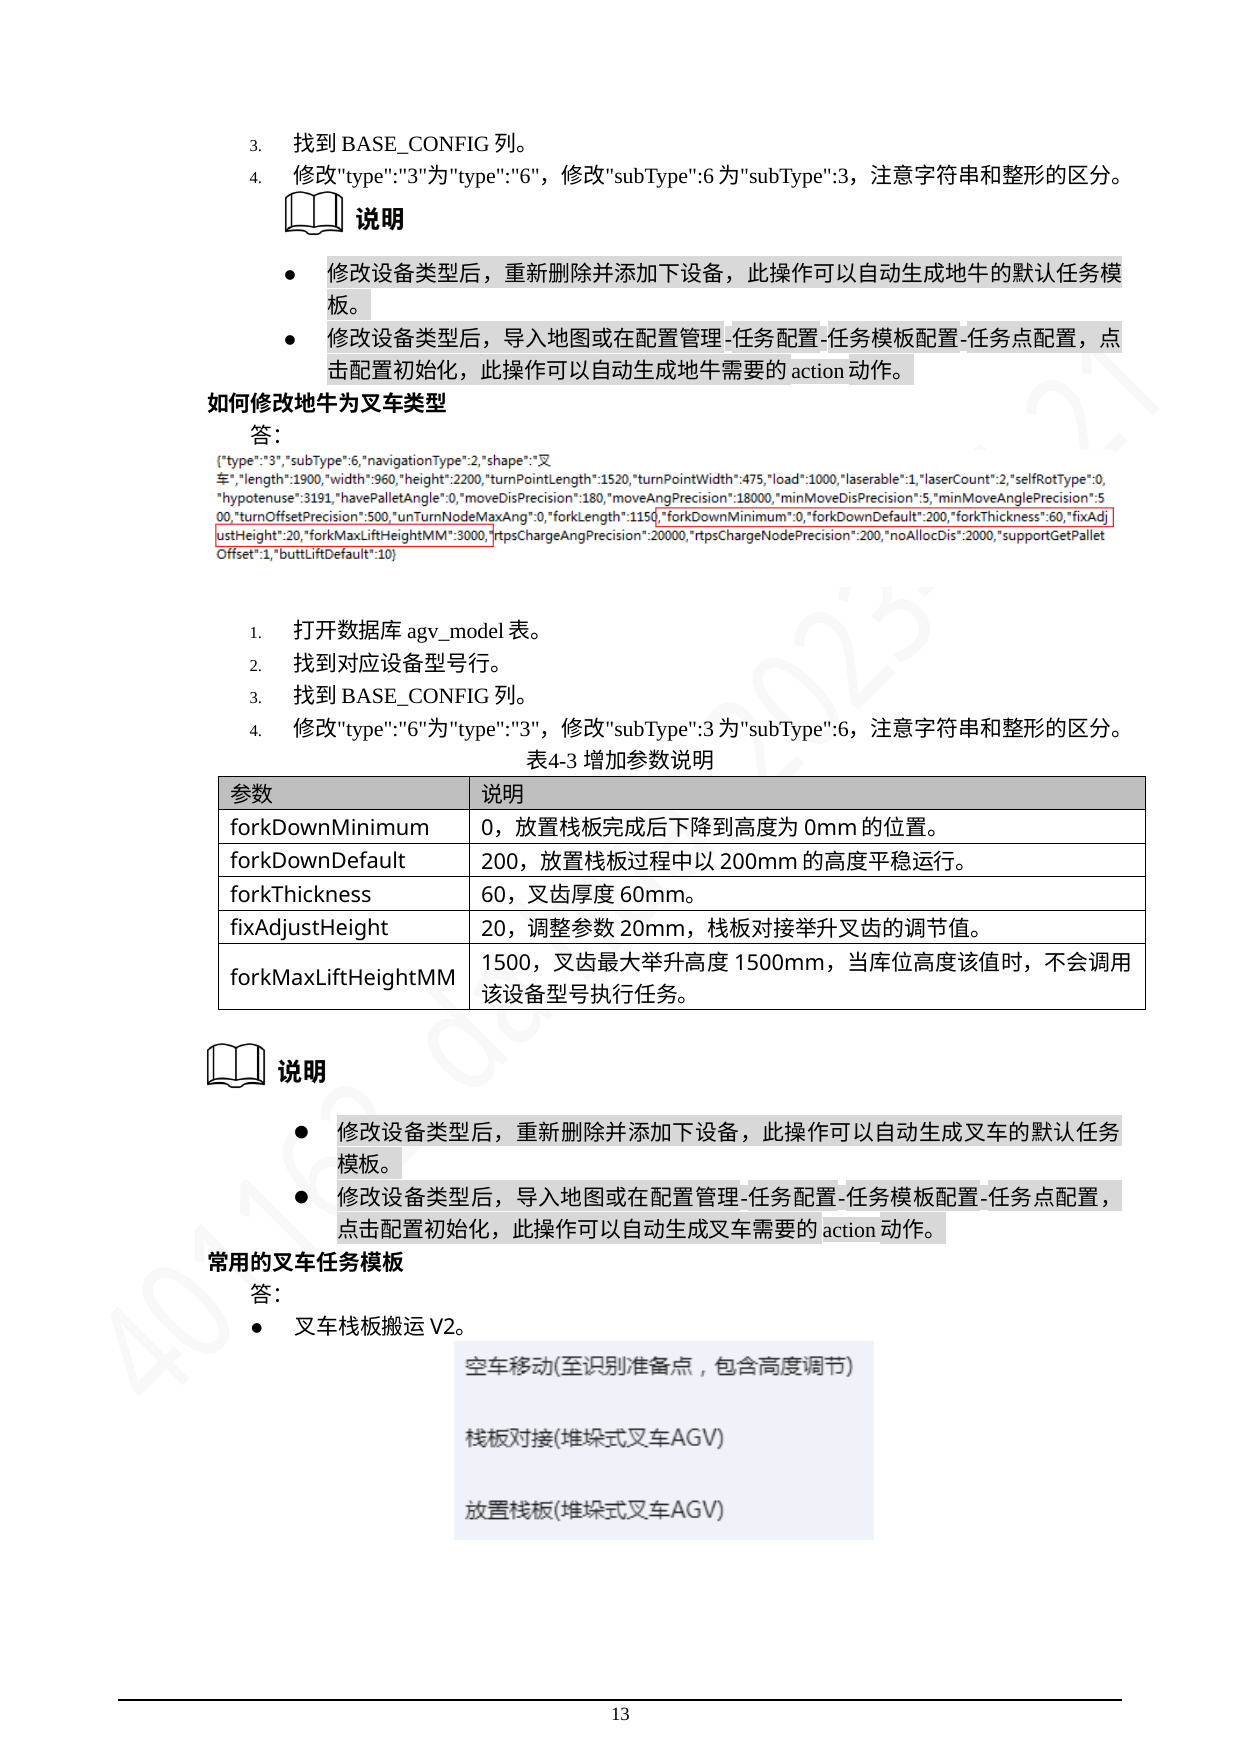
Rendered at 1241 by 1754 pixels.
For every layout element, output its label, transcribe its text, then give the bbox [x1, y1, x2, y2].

text 如何修改地牛为叉车类型 [207, 386, 1122, 418]
table_cell 200，放置栈板过程中以200mm的高度平稳运行。 [470, 844, 1145, 876]
list 打开数据库agv_model表。 [249, 613, 1122, 646]
list 找到BASE_CONFIG列。 [249, 678, 1122, 711]
text 常用的叉车任务模板 [207, 1244, 1122, 1277]
text 修改设备类型后，导入地图或在配置管理-任务配置-任务模板配置-任务点配置，点击配置初始化，此操作可以自动生成地牛需要的action动作。 [283, 321, 1122, 386]
table_cell forkDownDefault [219, 844, 469, 876]
picture [213, 450, 1114, 587]
picture [453, 1341, 874, 1540]
table_cell 20，调整参数20mm，栈板对接举升叉齿的调节值。 [470, 911, 1145, 943]
text 答： [250, 418, 1122, 451]
text 修改设备类型后，导入地图或在配置管理-任务配置-任务模板配置-任务点配置，点击配置初始化，此操作可以自动生成叉车需要的action动作。 [293, 1179, 1122, 1244]
list 修改"type":"6"为"type":"3"，修改"subType":3为"subType":6，注意字符串和整形的区分。 [249, 711, 1122, 743]
table_cell forkThickness [219, 877, 469, 910]
text 答： [250, 1277, 1122, 1309]
text 修改设备类型后，重新删除并添加下设备，此操作可以自动生成叉车的默认任务模板。 [293, 1114, 1122, 1179]
table_cell forkMaxLiftHeightMM [219, 944, 469, 1009]
table_cell forkDownMinimum [219, 810, 469, 843]
table_header 参数 [219, 777, 469, 809]
list 找到对应设备型号行。 [249, 646, 1122, 678]
table_cell 1500，叉齿最大举升高度1500mm，当库位高度该值时，不会调用该设备型号执行任务。 [470, 944, 1145, 1009]
table_cell 0，放置栈板完成后下降到高度为0mm的位置。 [470, 810, 1145, 843]
table_cell fixAdjustHeight [219, 911, 469, 943]
text 修改设备类型后，重新删除并添加下设备，此操作可以自动生成地牛的默认任务模板。 [283, 256, 1122, 321]
picture [205, 1042, 326, 1089]
list 找到BASE_CONFIG列。 [249, 126, 1122, 158]
picture [283, 190, 404, 236]
list 修改"type":"3"为"type":"6"，修改"subType":6为"subType":3，注意字符串和整形的区分。 [249, 158, 1122, 191]
text 叉车栈板搬运V2。 [250, 1309, 1122, 1342]
table_cell 60，叉齿厚度60mm。 [470, 877, 1145, 910]
text 增加参数说明 [118, 743, 1122, 776]
table_header 说明 [470, 777, 1145, 809]
